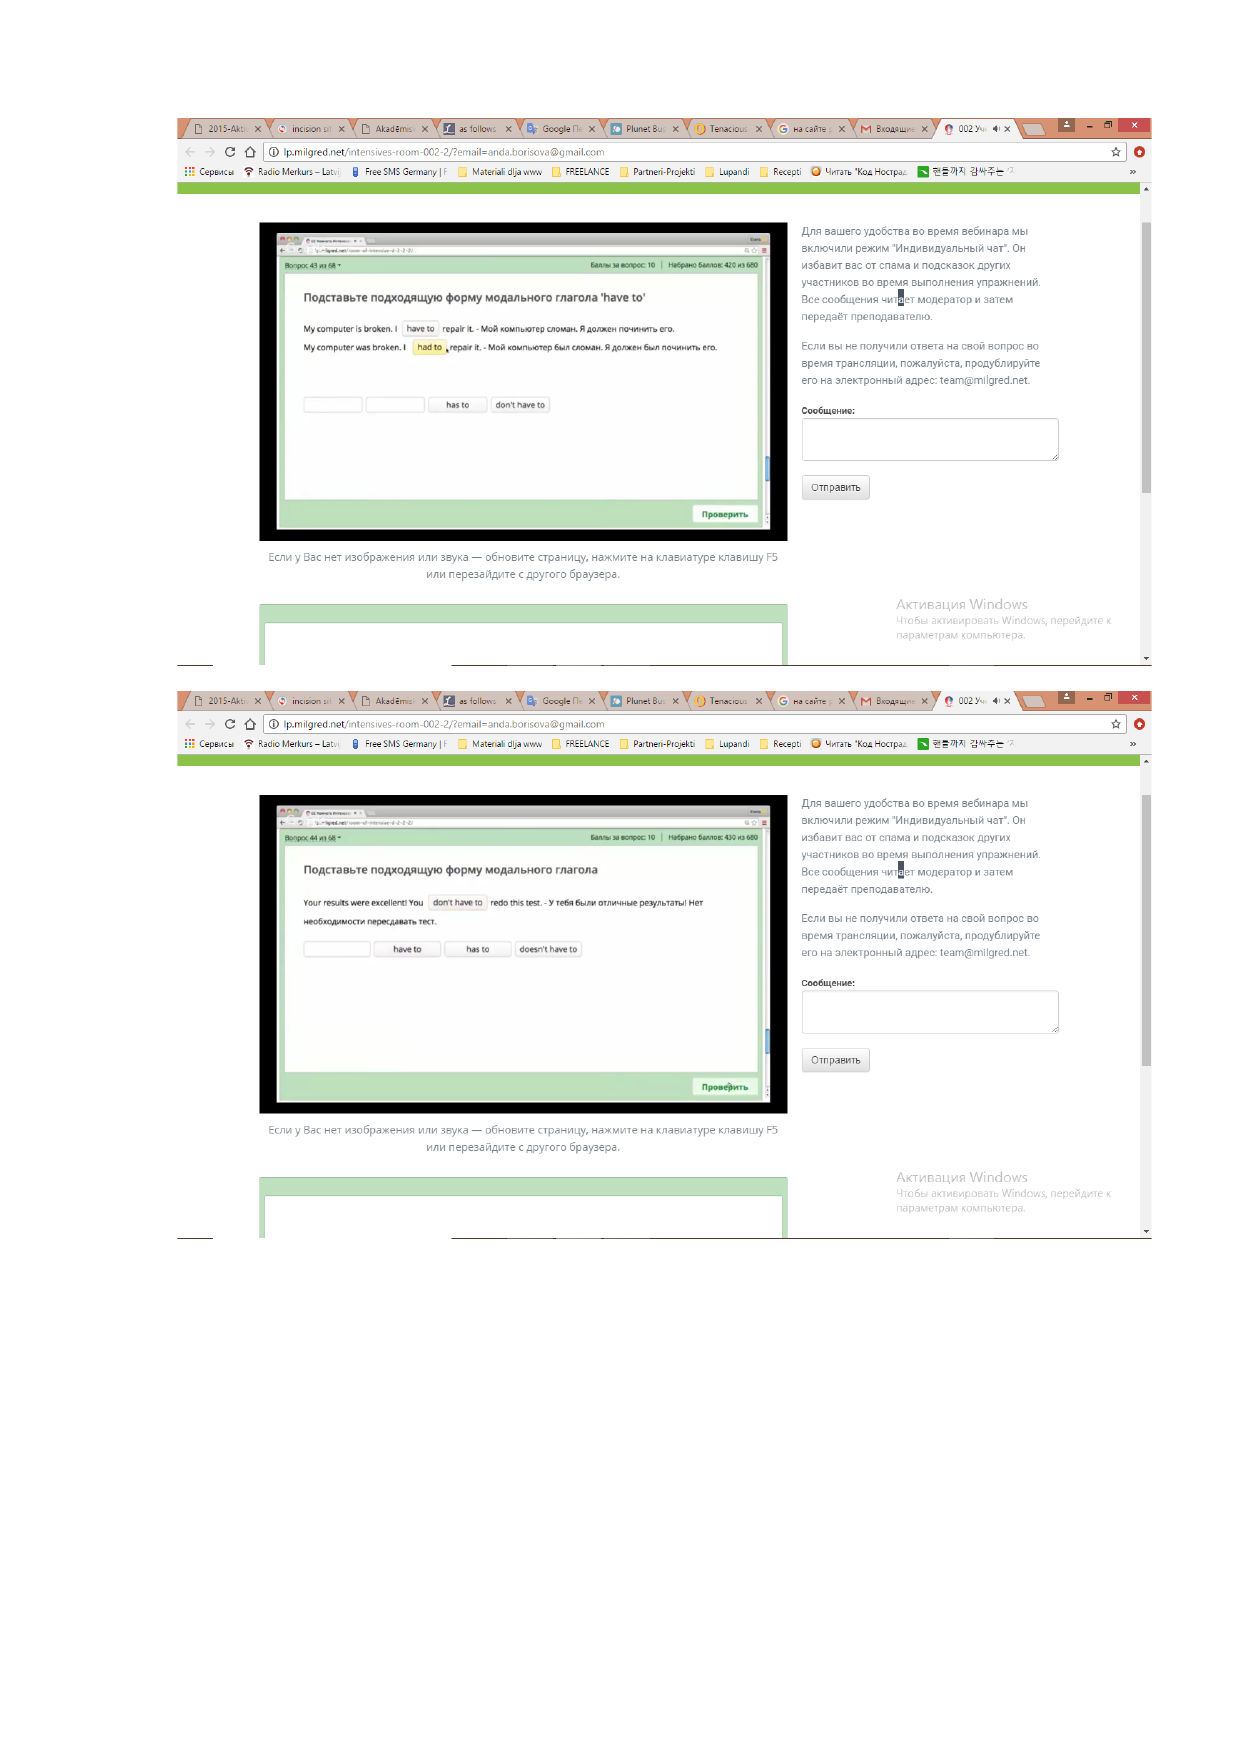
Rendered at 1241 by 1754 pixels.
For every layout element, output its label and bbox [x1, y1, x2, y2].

picture [177, 691, 1152, 1239]
picture [177, 118, 1152, 666]
